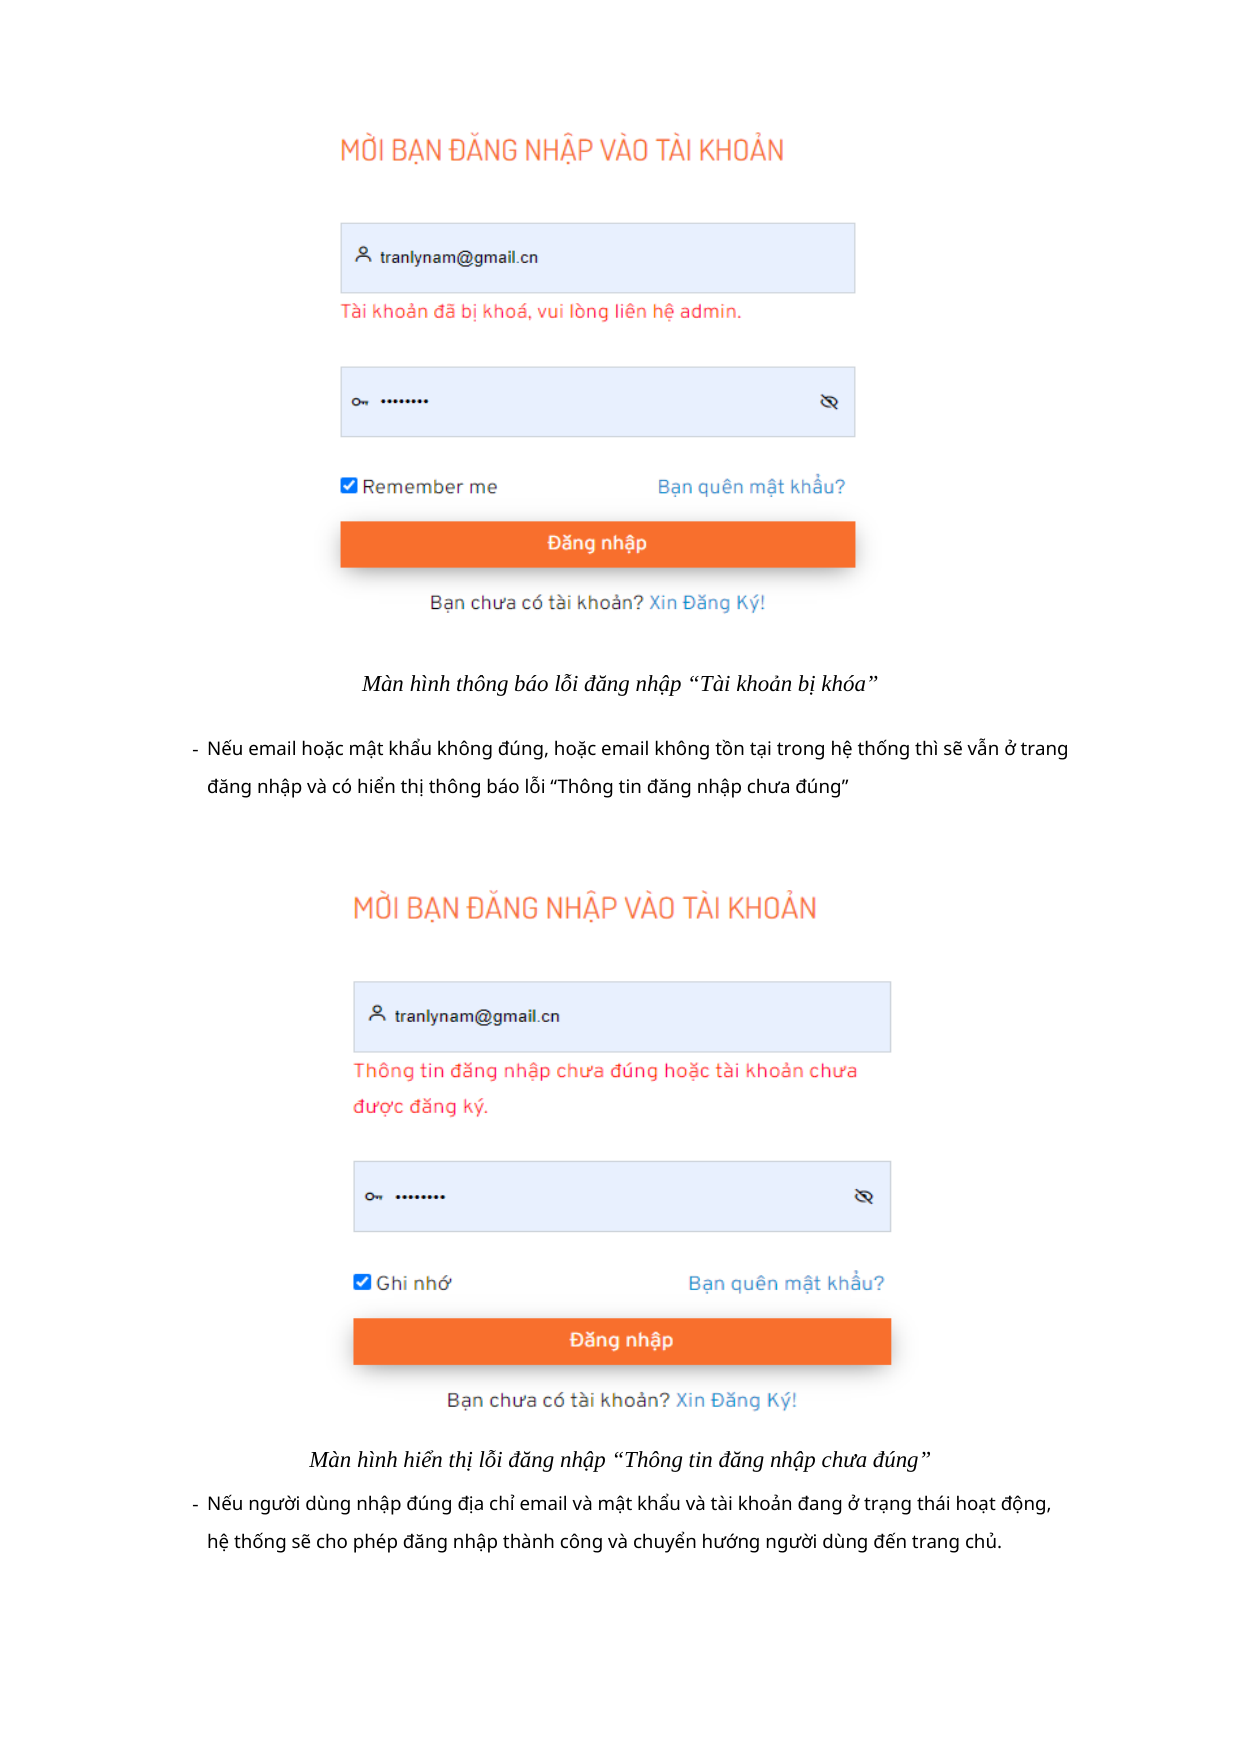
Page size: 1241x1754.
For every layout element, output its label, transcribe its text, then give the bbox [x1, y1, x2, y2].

list Nếu email hoặc mật khẩu không đúng, hoặc email không tồn tại trong hệ thống thì sẽ vẫn ở trang đăng nhập và có hiển thị thông báo lỗi “Thông tin đăng nhập chưa đúng” [192, 735, 1078, 799]
list Nếu người dùng nhập đúng địa chỉ email và mật khẩu và tài khoản đang ở trạng thái hoạt động, hệ thống sẽ cho phép đăng nhập thành công và chuyển hướng người dùng đến trang chủ. [192, 1491, 1078, 1554]
text Màn hình thông báo lỗi đăng nhập “Tài khoản bị khóa” [162, 670, 1078, 697]
picture [277, 103, 963, 652]
picture [264, 867, 977, 1445]
